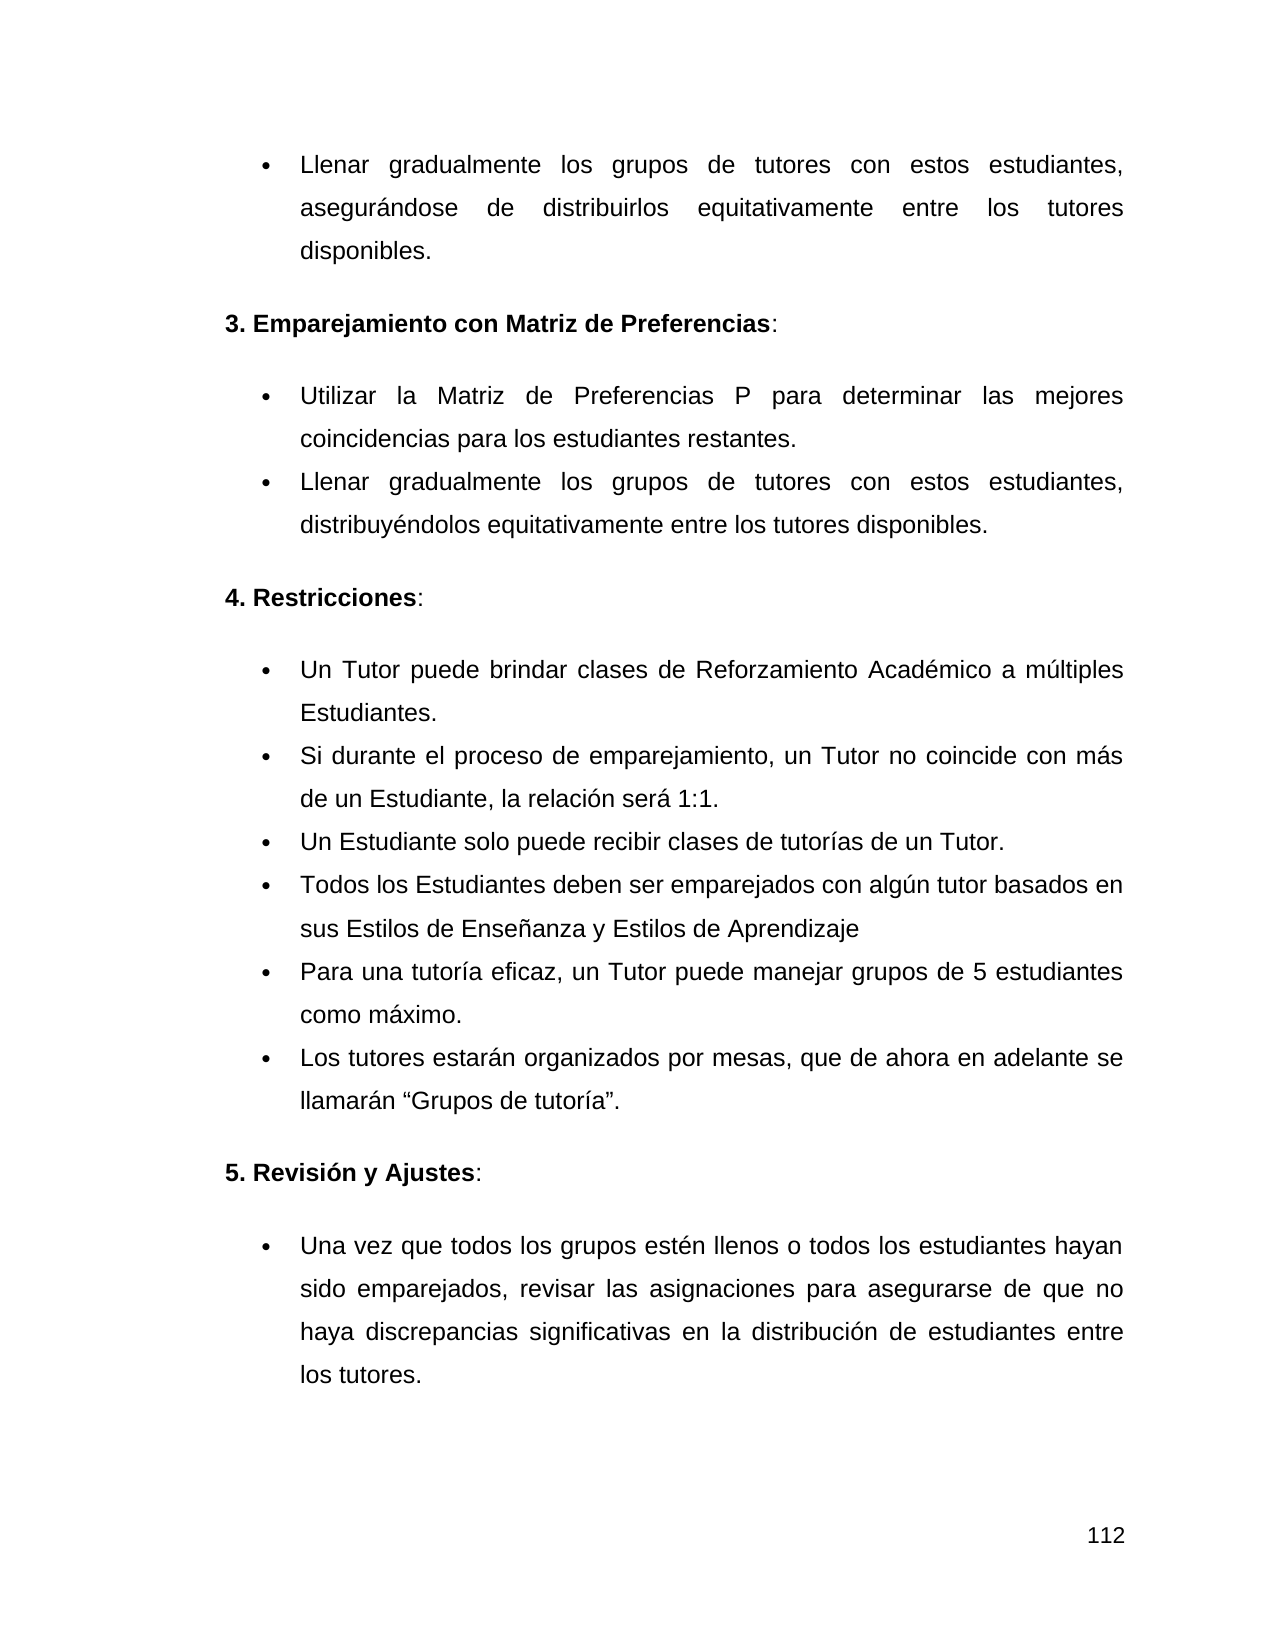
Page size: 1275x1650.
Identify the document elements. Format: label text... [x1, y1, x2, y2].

list Un Tutor puede brindar clases de Reforzamiento Académico a múltiples Estudiantes. [262, 655, 1125, 727]
list Para una tutoría eficaz, un Tutor puede manejar grupos de 5 estudiantes como máximo. [262, 957, 1125, 1028]
text 3. Emparejamiento con Matriz de Preferencias: [225, 308, 1125, 337]
text 5. Revisión y Ajustes: [225, 1158, 1125, 1187]
text 4. Restricciones: [225, 582, 1125, 611]
list Utilizar la Matriz de Preferencias P para determinar las mejores coincidencias para los estudiantes restantes. [262, 381, 1125, 453]
list Llenar gradualmente los grupos de tutores con estos estudiantes, distribuyéndolos equitativamente entre los tutores disponibles. [262, 467, 1125, 539]
list Llenar gradualmente los grupos de tutores con estos estudiantes, asegurándose de distribuirlos equitativamente entre los tutores disponibles. [262, 150, 1125, 265]
list Los tutores estarán organizados por mesas, que de ahora en adelante se llamarán “Grupos de tutoría”. [262, 1043, 1125, 1115]
list Si durante el proceso de emparejamiento, un Tutor no coincide con más de un Estudiante, la relación será 1:1. [262, 741, 1125, 813]
list Un Estudiante solo puede recibir clases de tutorías de un Tutor. [262, 827, 1125, 856]
list Una vez que todos los grupos estén llenos o todos los estudiantes hayan sido emparejados, revisar las asignaciones para asegurarse de que no haya discrepancias significativas en la distribución de estudiantes entre los tutores. [262, 1231, 1125, 1389]
list Todos los Estudiantes deben ser emparejados con algún tutor basados en sus Estilos de Enseñanza y Estilos de Aprendizaje [262, 870, 1125, 942]
